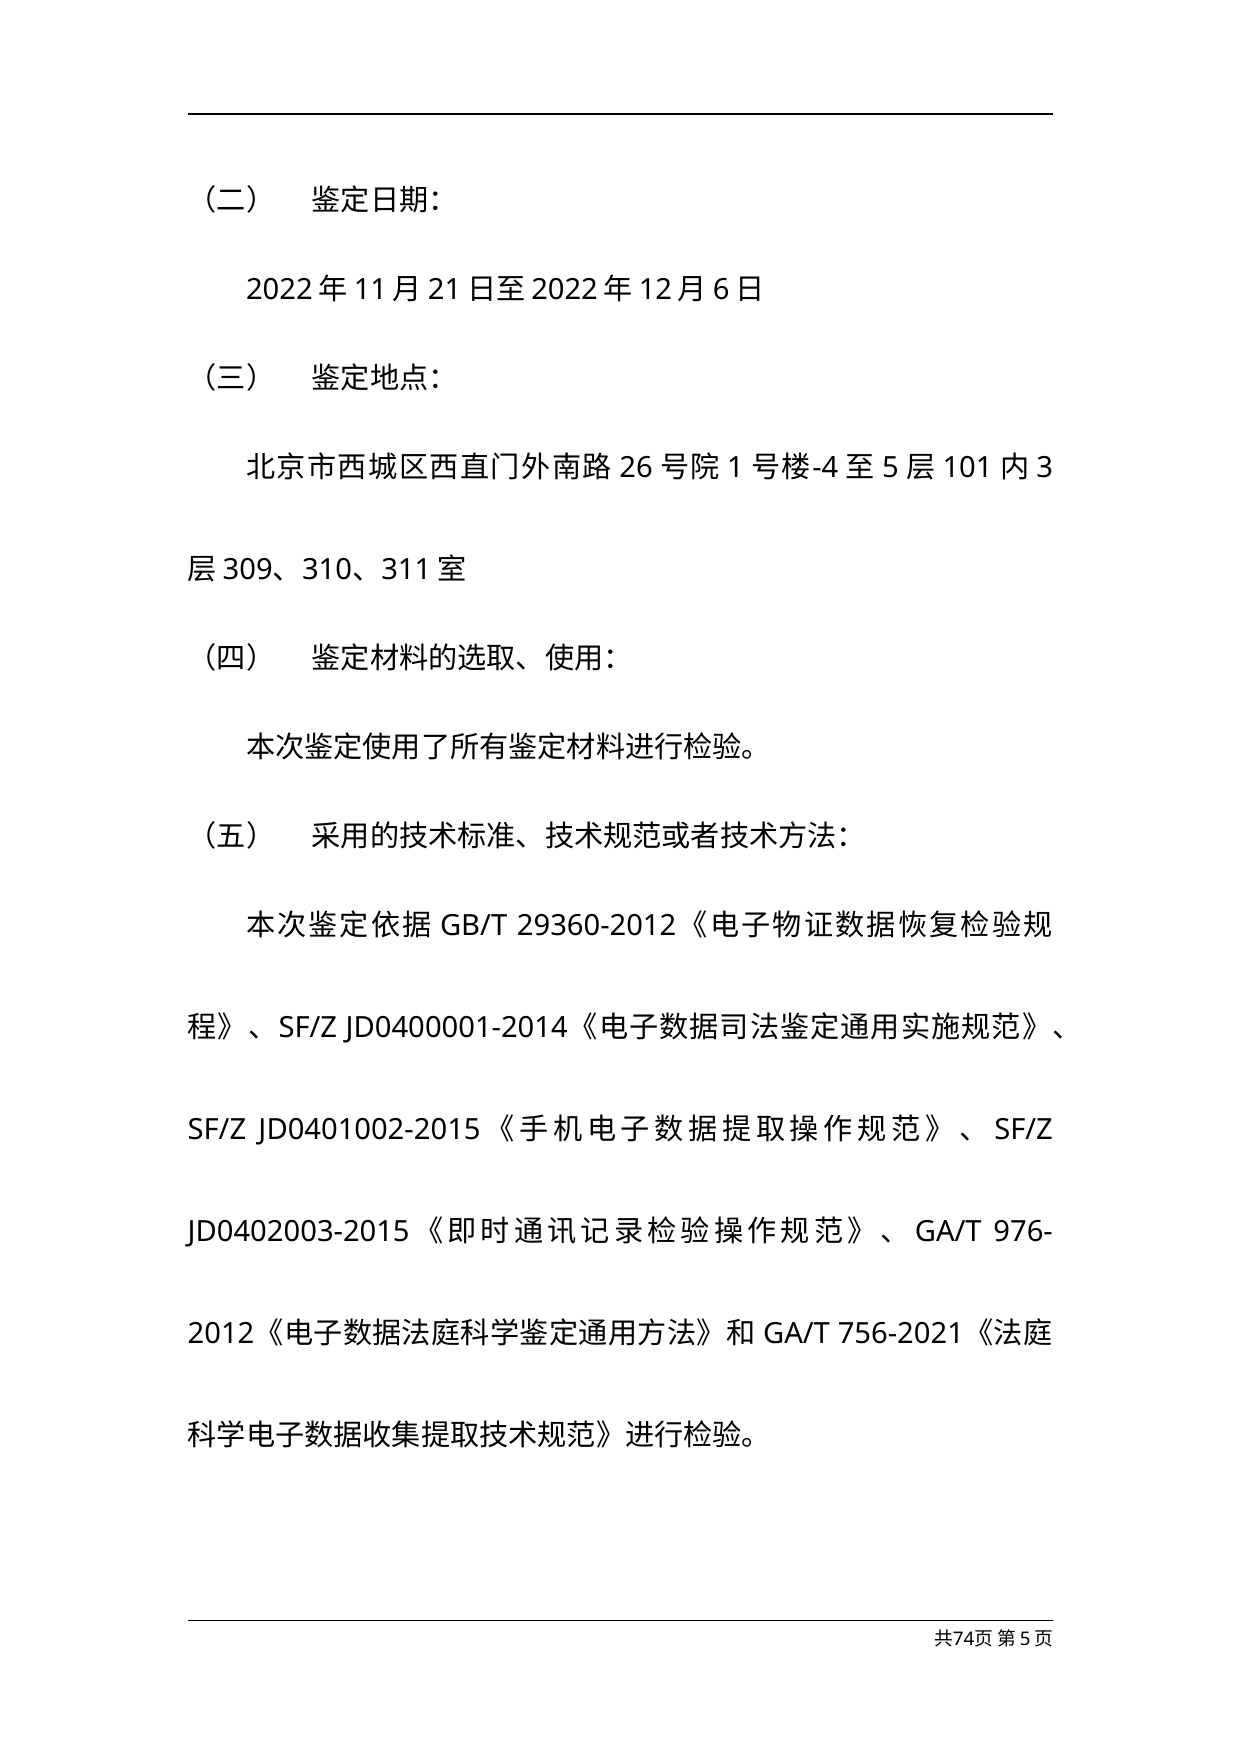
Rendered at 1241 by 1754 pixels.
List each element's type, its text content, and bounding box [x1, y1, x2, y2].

text 鉴定材料的选取、使用： [187, 622, 1053, 690]
text 鉴定日期： [187, 164, 1053, 232]
text 采用的技术标准、技术规范或者技术方法： [187, 800, 1053, 868]
text 北京市西城区西直门外南路26号院1号楼-4至5层101内3层309、310、311室 [187, 431, 1053, 601]
text 2022年11月21日至2022年12月6日 [187, 253, 1053, 321]
text 本次鉴定依据GB/T 29360-2012《电子物证数据恢复检验规程》、SF/Z JD0400001-2014《电子数据司法鉴定通用实施规范》、SF/Z JD0401002-2015《手机电子数据提取操作规范》、SF/Z JD0402003-2015《即时通讯记录检验操作规范》、GA/T 976-2012《电子数据法庭科学鉴定通用方法》和GA/T 756-2021《法庭科学电子数据收集提取技术规范》进行检验。 [187, 889, 1053, 1466]
text 本次鉴定使用了所有鉴定材料进行检验。 [187, 711, 1053, 779]
text 鉴定地点： [187, 342, 1053, 410]
